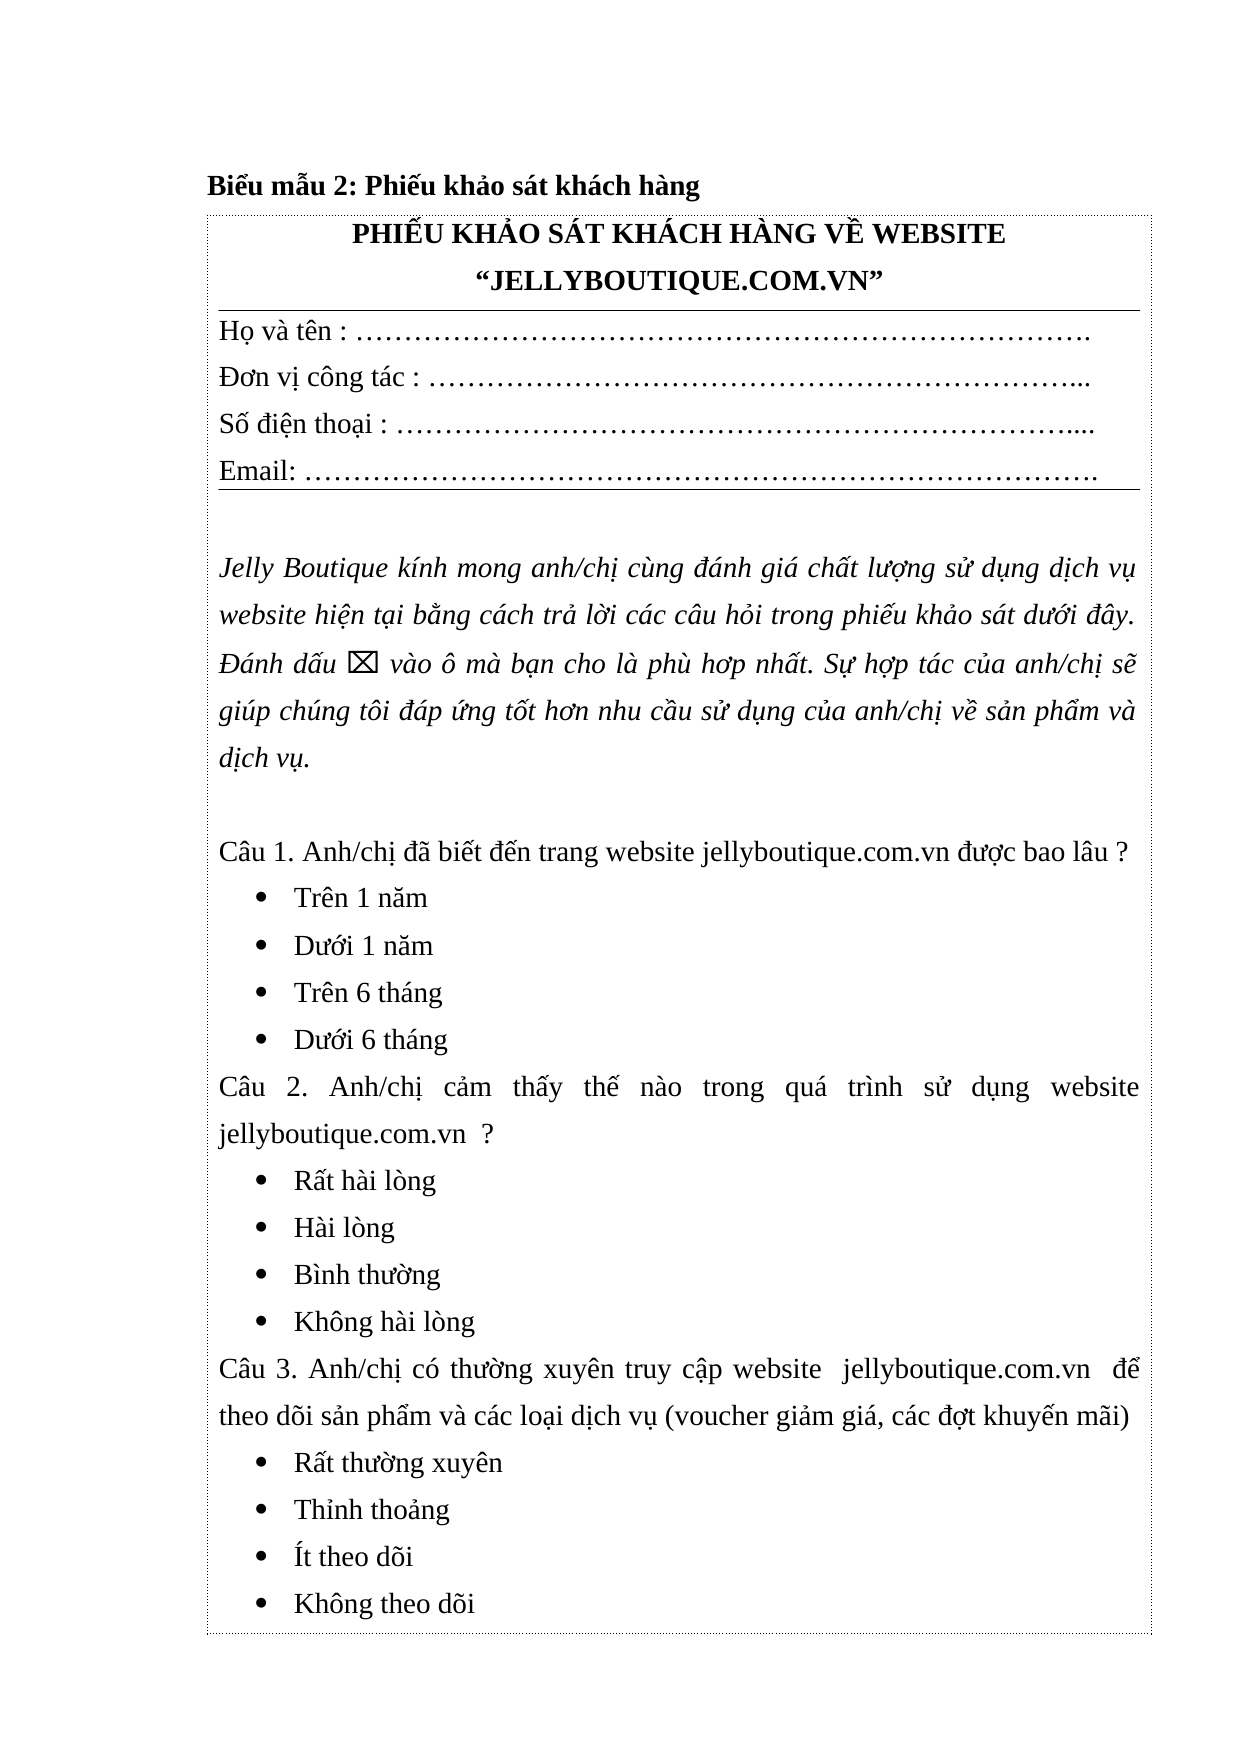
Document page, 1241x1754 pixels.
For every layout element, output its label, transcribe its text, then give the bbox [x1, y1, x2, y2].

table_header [207, 215, 1151, 1633]
text Biểu mẫu 2: Phiếu khảo sát khách hàng [207, 168, 1122, 201]
